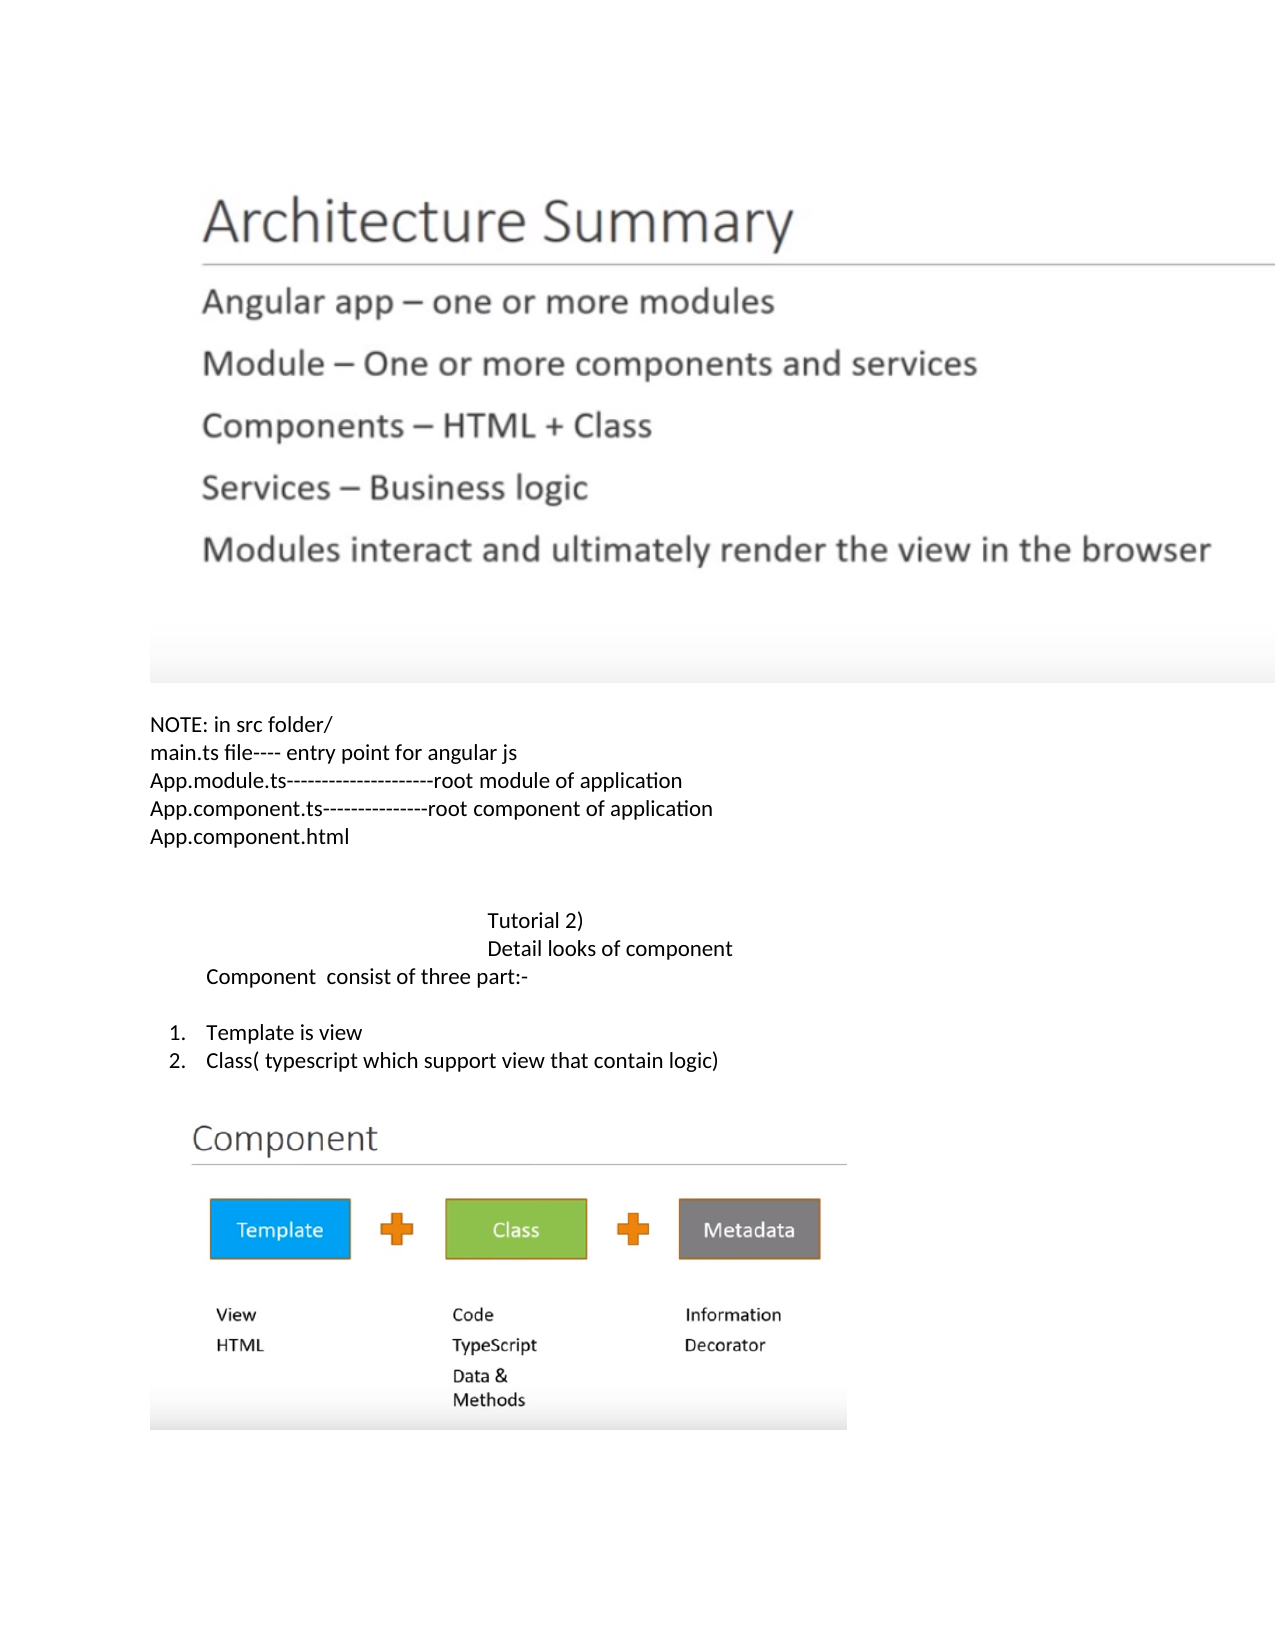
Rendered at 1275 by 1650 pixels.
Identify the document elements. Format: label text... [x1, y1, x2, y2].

list Class( typescript which support view that contain logic) [169, 1047, 1125, 1074]
picture [150, 150, 1275, 683]
text Detail looks of component [487, 934, 1125, 962]
text Tutorial 2) [487, 906, 1125, 934]
text NOTE: in src folder/ [150, 710, 1125, 738]
text main.ts file---- entry point for angular js [150, 738, 1125, 766]
text App.component.html [150, 822, 1125, 850]
picture [150, 1102, 847, 1430]
text App.component.ts---------------root component of application [150, 794, 1125, 822]
text App.module.ts---------------------root module of application [150, 766, 1125, 794]
text Component consist of three part:- [206, 962, 1125, 991]
list Template is view [169, 1018, 1125, 1047]
